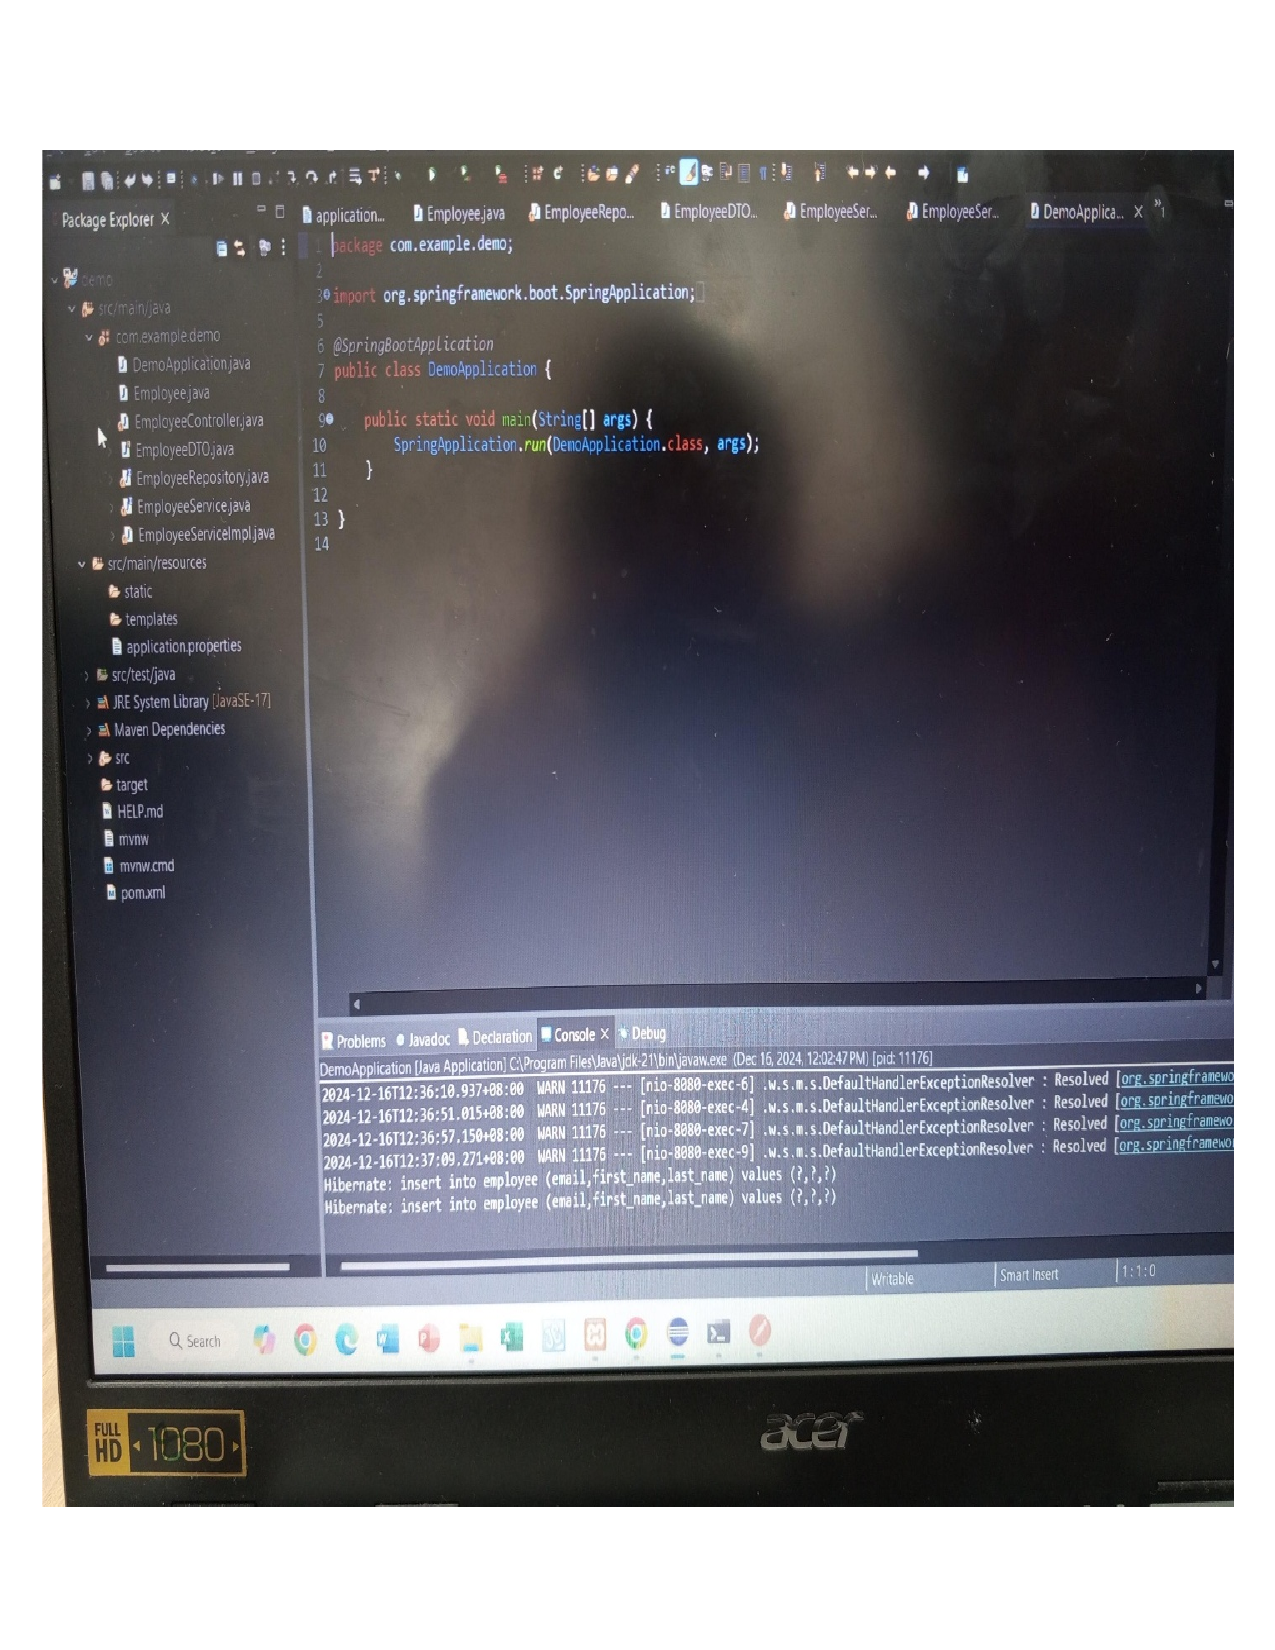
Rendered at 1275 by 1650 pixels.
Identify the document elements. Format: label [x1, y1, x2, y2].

picture [42, 150, 1234, 1507]
